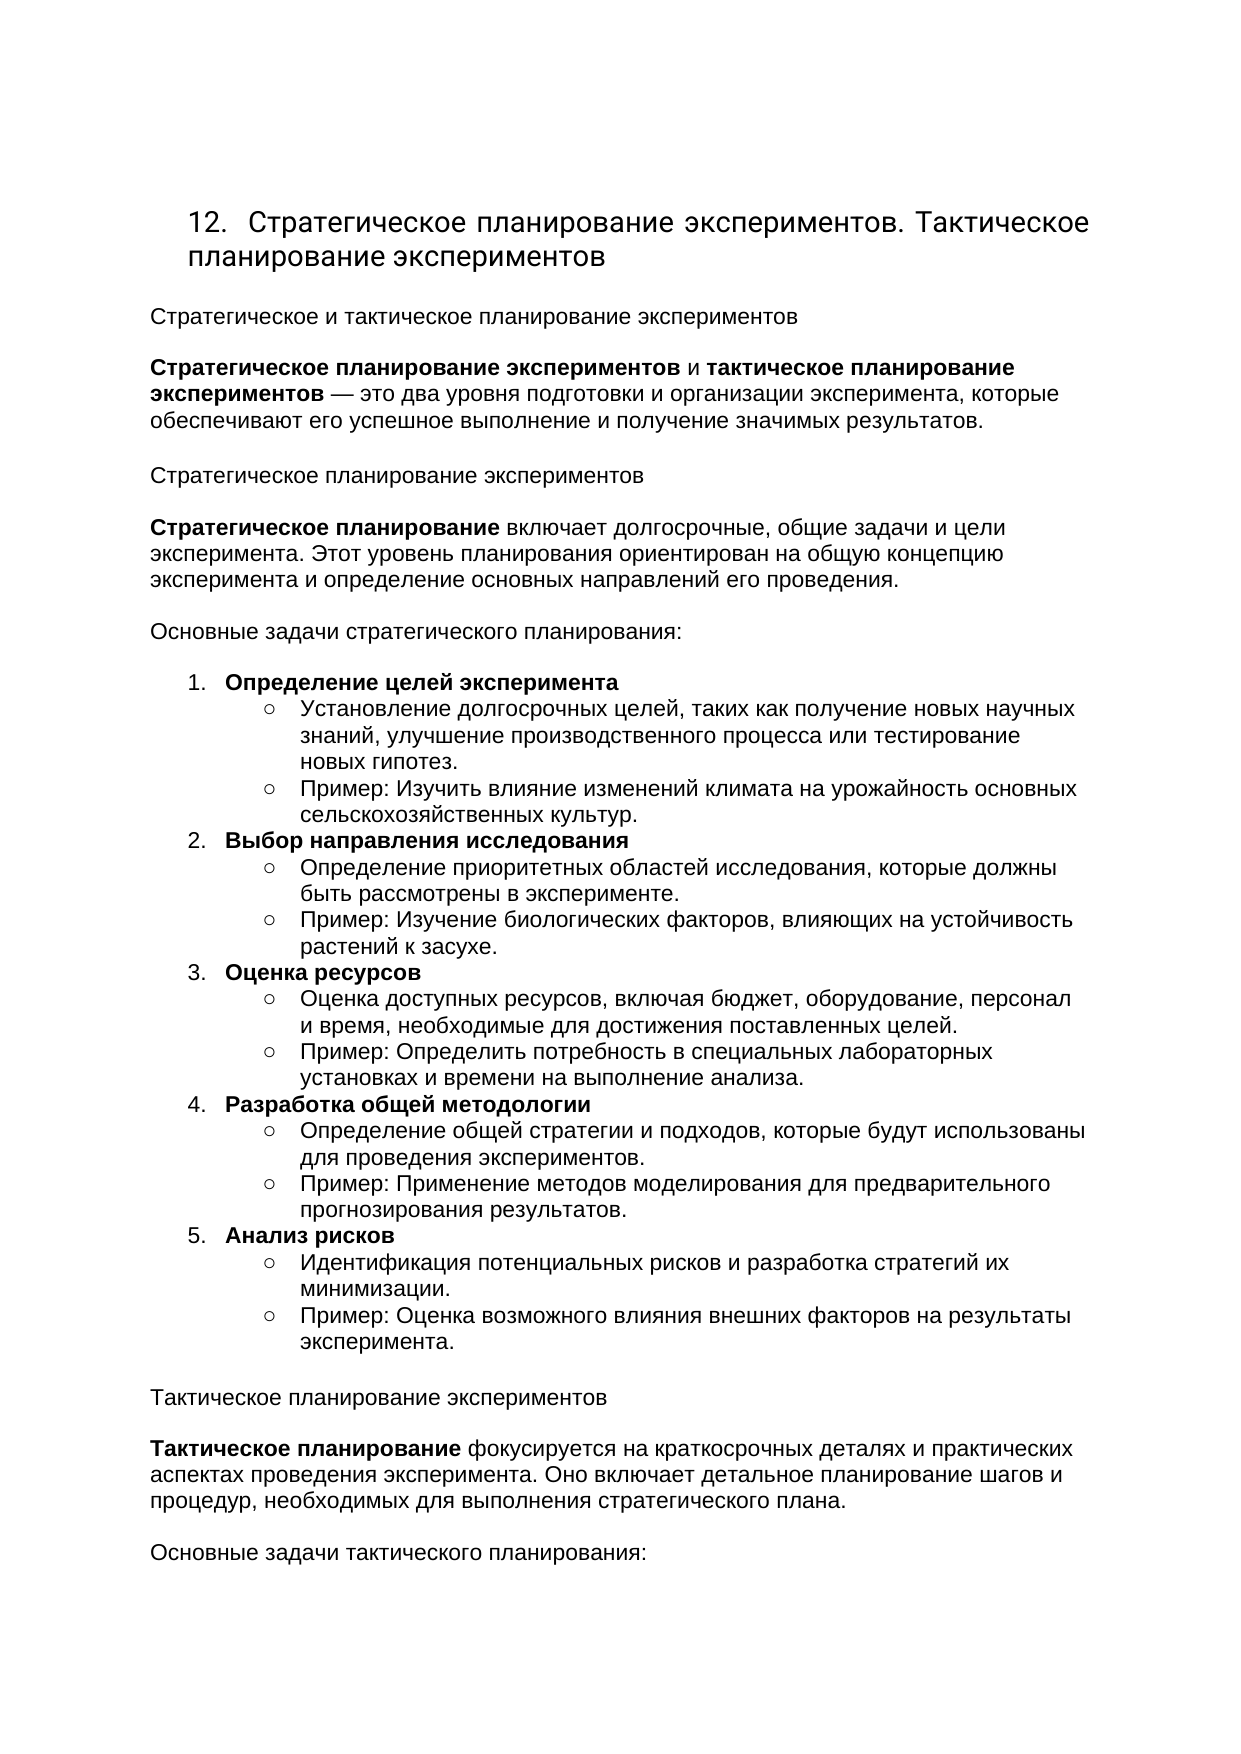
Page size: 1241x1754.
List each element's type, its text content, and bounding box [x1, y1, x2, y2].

text Основные задачи тактического планирования: [150, 1539, 1090, 1565]
subtitle 12. Стратегическое планирование экспериментов. Тактическое планирование экспериментов [187, 205, 1090, 273]
list Пример: Оценка возможного влияния внешних факторов на результаты эксперимента. [262, 1302, 1090, 1354]
list Оценка доступных ресурсов, включая бюджет, оборудование, персонал и время, необходимые для достижения поставленных целей. [262, 985, 1090, 1038]
list Пример: Изучить влияние изменений климата на урожайность основных сельскохозяйственных культур. [262, 774, 1090, 827]
list Разработка общей методологии [187, 1091, 1090, 1117]
list Пример: Определить потребность в специальных лабораторных установках и времени на выполнение анализа. [262, 1038, 1090, 1091]
text Стратегическое планирование экспериментов и тактическое планирование экспериментов — это два уровня подготовки и организации эксперимента, которые обеспечивают его успешное выполнение и получение значимых результатов. [150, 354, 1090, 433]
list Пример: Применение методов моделирования для предварительного прогнозирования результатов. [262, 1170, 1090, 1222]
list Определение приоритетных областей исследования, которые должны быть рассмотрены в эксперименте. [262, 853, 1090, 906]
list Пример: Изучение биологических факторов, влияющих на устойчивость растений к засухе. [262, 906, 1090, 959]
text Стратегическое планирование экспериментов [150, 462, 1090, 489]
text Основные задачи стратегического планирования: [150, 618, 1090, 644]
text Стратегическое планирование включает долгосрочные, общие задачи и цели эксперимента. Этот уровень планирования ориентирован на общую концепцию эксперимента и определение основных направлений его проведения. [150, 514, 1090, 593]
list Оценка ресурсов [187, 959, 1090, 985]
list Анализ рисков [187, 1222, 1090, 1249]
text Тактическое планирование экспериментов [150, 1383, 1090, 1410]
text Стратегическое и тактическое планирование экспериментов [150, 303, 1090, 329]
list Определение целей эксперимента [187, 669, 1090, 695]
list Идентификация потенциальных рисков и разработка стратегий их минимизации. [262, 1249, 1090, 1302]
list Определение общей стратегии и подходов, которые будут использованы для проведения экспериментов. [262, 1117, 1090, 1170]
list Выбор направления исследования [187, 827, 1090, 853]
list Установление долгосрочных целей, таких как получение новых научных знаний, улучшение производственного процесса или тестирование новых гипотез. [262, 695, 1090, 774]
text Тактическое планирование фокусируется на краткосрочных деталях и практических аспектах проведения эксперимента. Оно включает детальное планирование шагов и процедур, необходимых для выполнения стратегического плана. [150, 1435, 1090, 1514]
